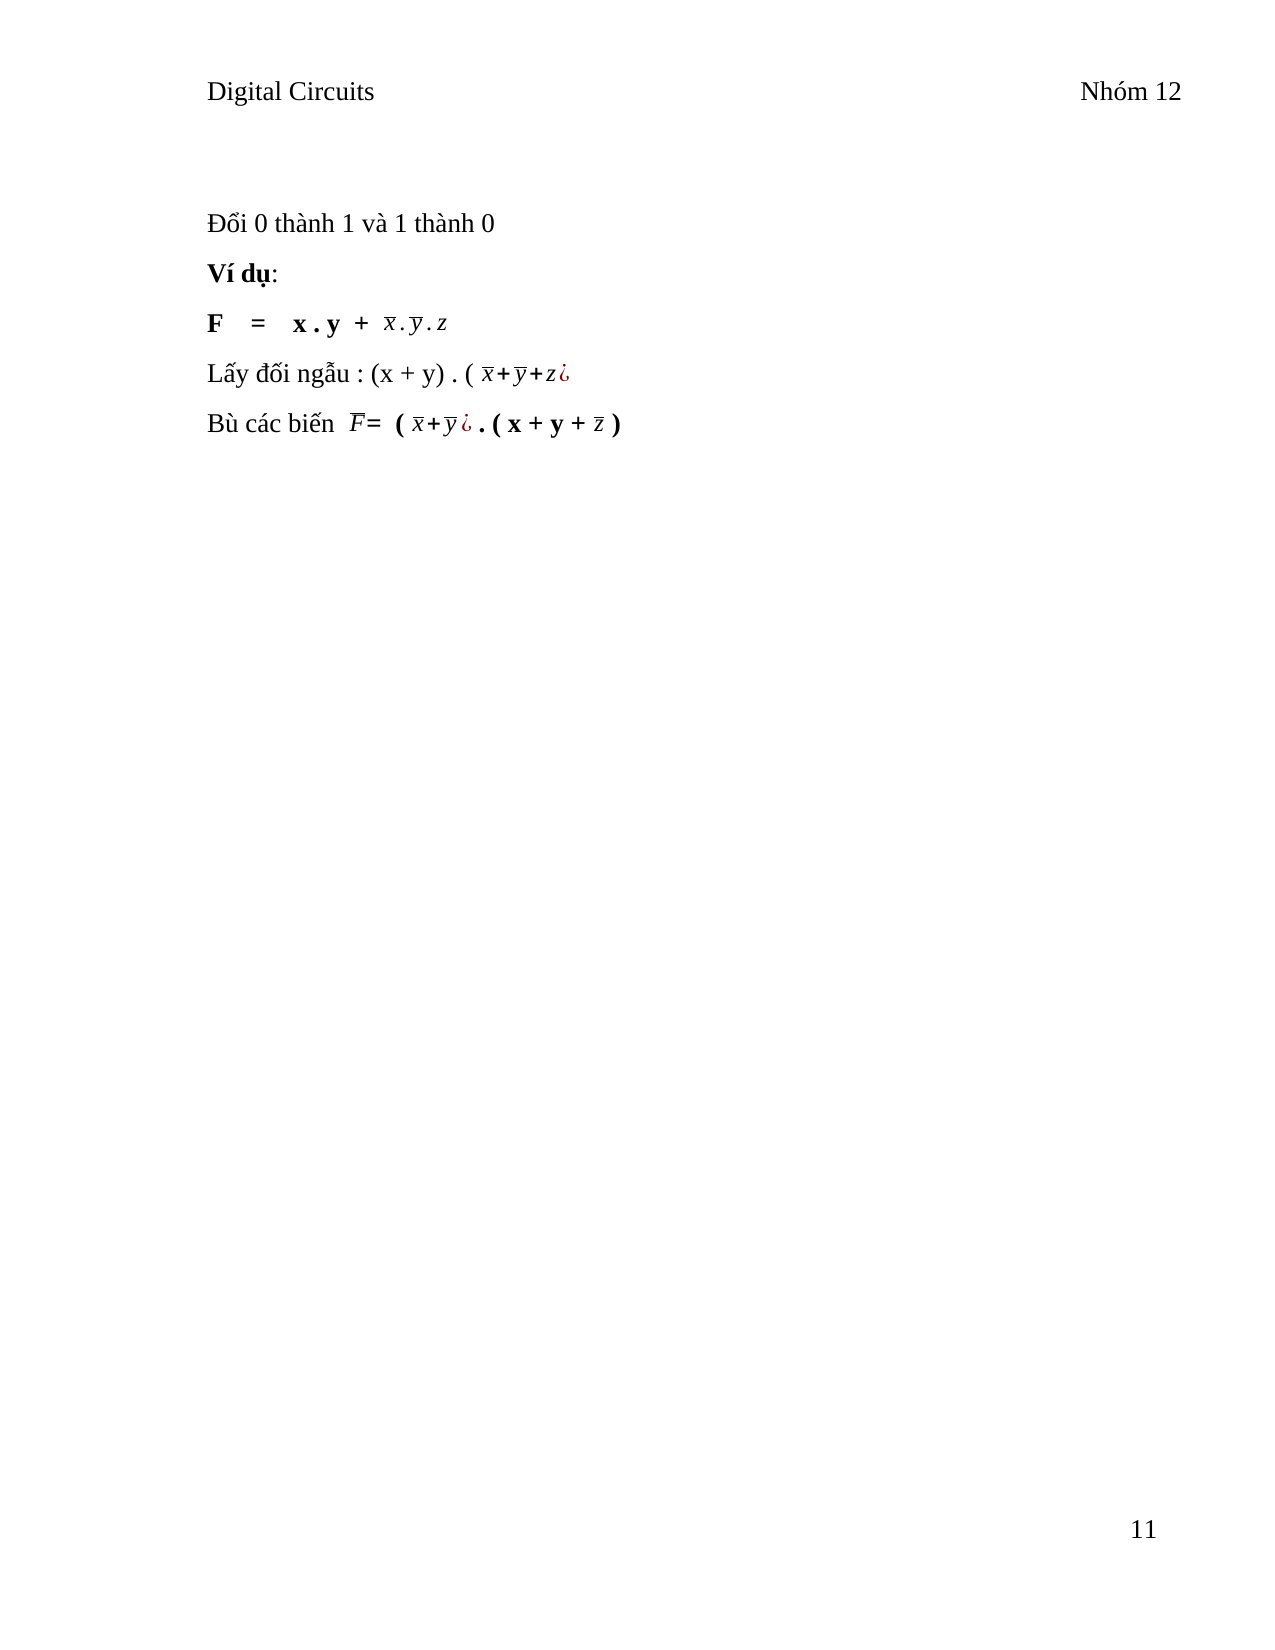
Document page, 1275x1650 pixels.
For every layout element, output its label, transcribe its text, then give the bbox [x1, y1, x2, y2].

text Bù các biến = ( . ( x + y + ) [207, 408, 1157, 439]
text Lấy đối ngẫu : (x + y) . ( [207, 357, 1157, 388]
text F = x . y + [207, 307, 1157, 338]
text Đổi 0 thành 1 và 1 thành 0 [207, 207, 1157, 238]
text Ví dụ: [207, 257, 1157, 288]
